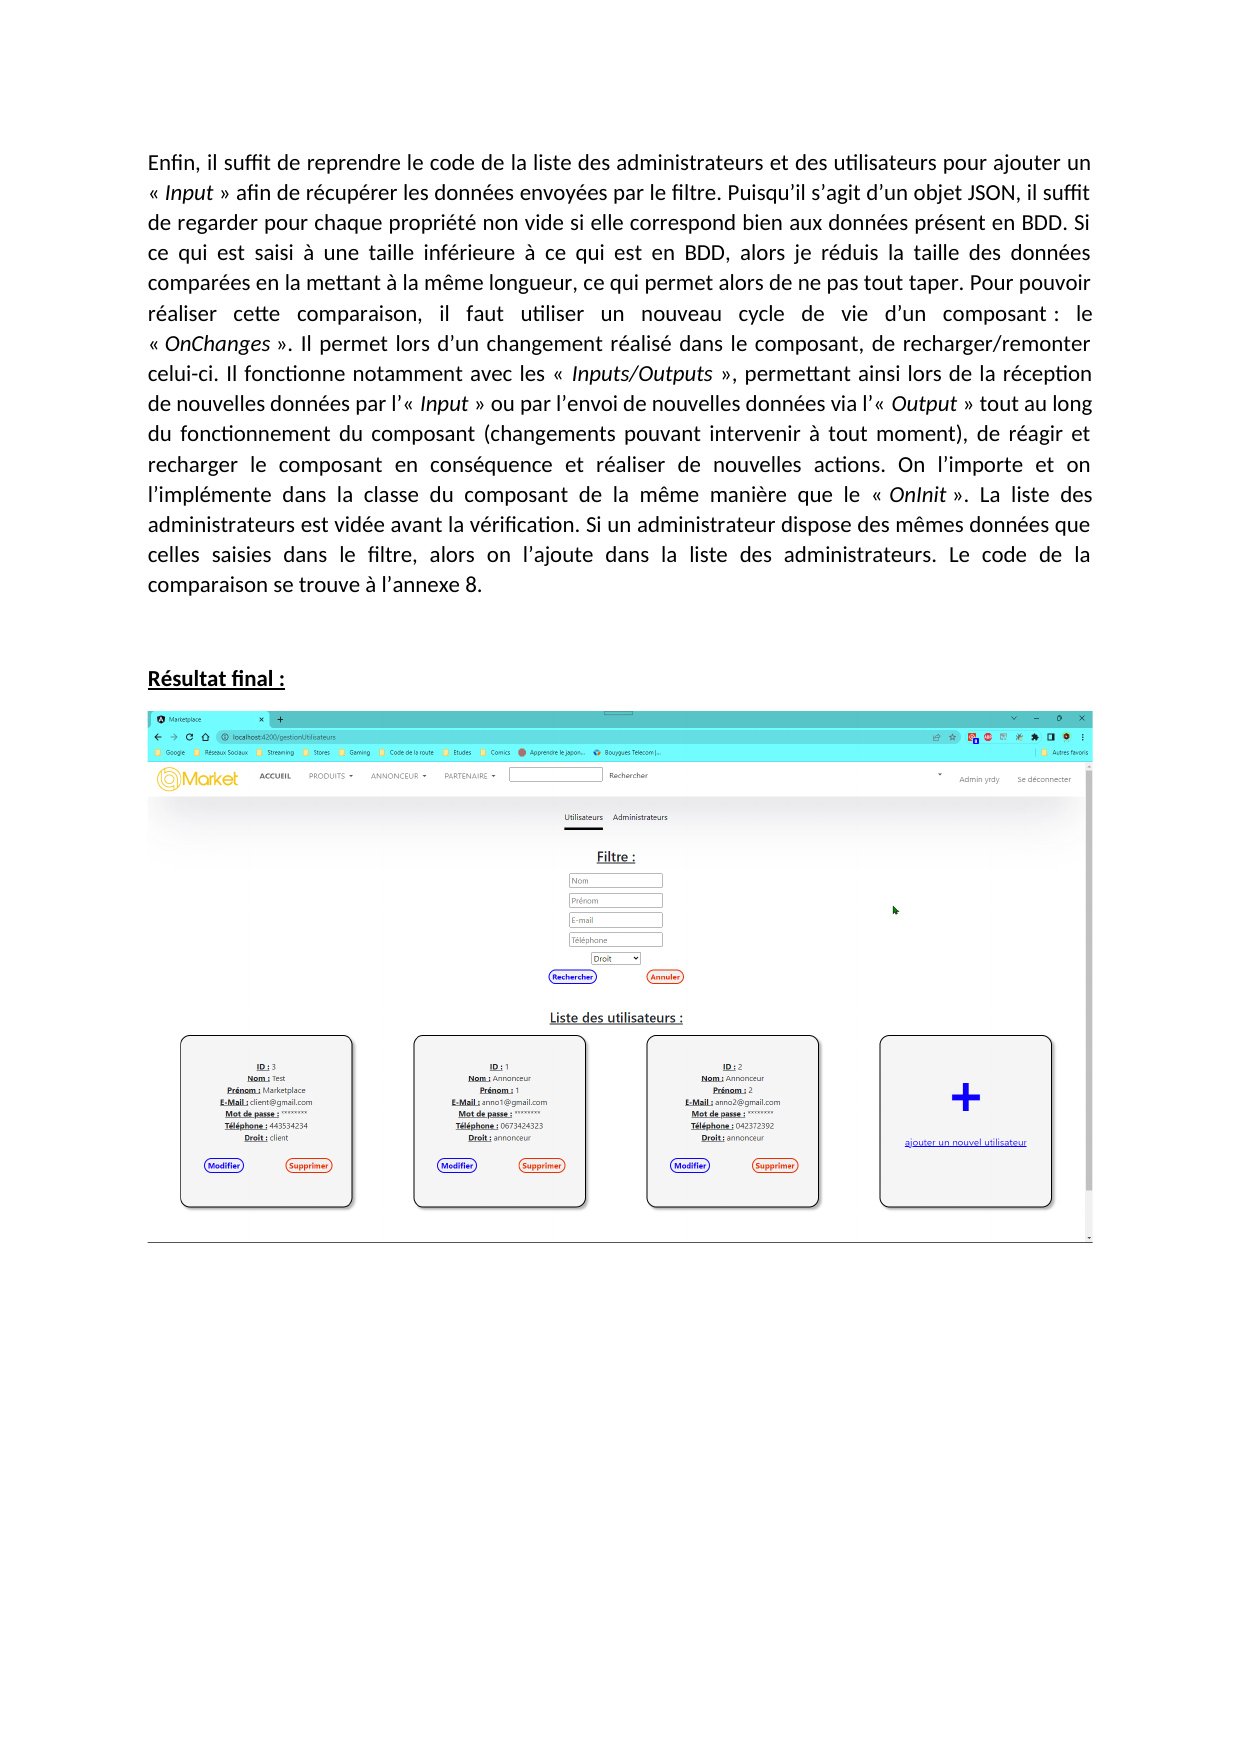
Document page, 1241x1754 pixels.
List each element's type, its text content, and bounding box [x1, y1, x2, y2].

text Enfin, il suffit de reprendre le code de la liste des administrateurs et des utilisateurs pour ajouter un « Input » afin de récupérer les données envoyées par le filtre. Puisqu’il s’agit d’un objet JSON, il suffit de regarder pour chaque propriété non vide si elle correspond bien aux données présent en BDD. Si ce qui est saisi à une taille inférieure à ce qui est en BDD, alors je réduis la taille des données comparées en la mettant à la même longueur, ce qui permet alors de ne pas tout taper. Pour pouvoir réaliser cette comparaison, il faut utiliser un nouveau cycle de vie d’un composant : le « OnChanges ». Il permet lors d’un changement réalisé dans le composant, de recharger/remonter celui-ci. Il fonctionne notamment avec les « Inputs/Outputs », permettant ainsi lors de la réception de nouvelles données par l’« Input » ou par l’envoi de nouvelles données via l’« Output » tout au long du fonctionnement du composant (changements pouvant intervenir à tout moment), de réagir et recharger le composant en conséquence et réaliser de nouvelles actions. On l’importe et on l’implémente dans la classe du composant de la même manière que le « OnInit ». La liste des administrateurs est vidée avant la vérification. Si un administrateur dispose des mêmes données que celles saisies dans le filtre, alors on l’ajoute dans la liste des administrateurs. Le code de la comparaison se trouve à l’annexe 8. [148, 148, 1093, 598]
text Résultat final : [148, 664, 1093, 692]
picture [147, 711, 1093, 1243]
